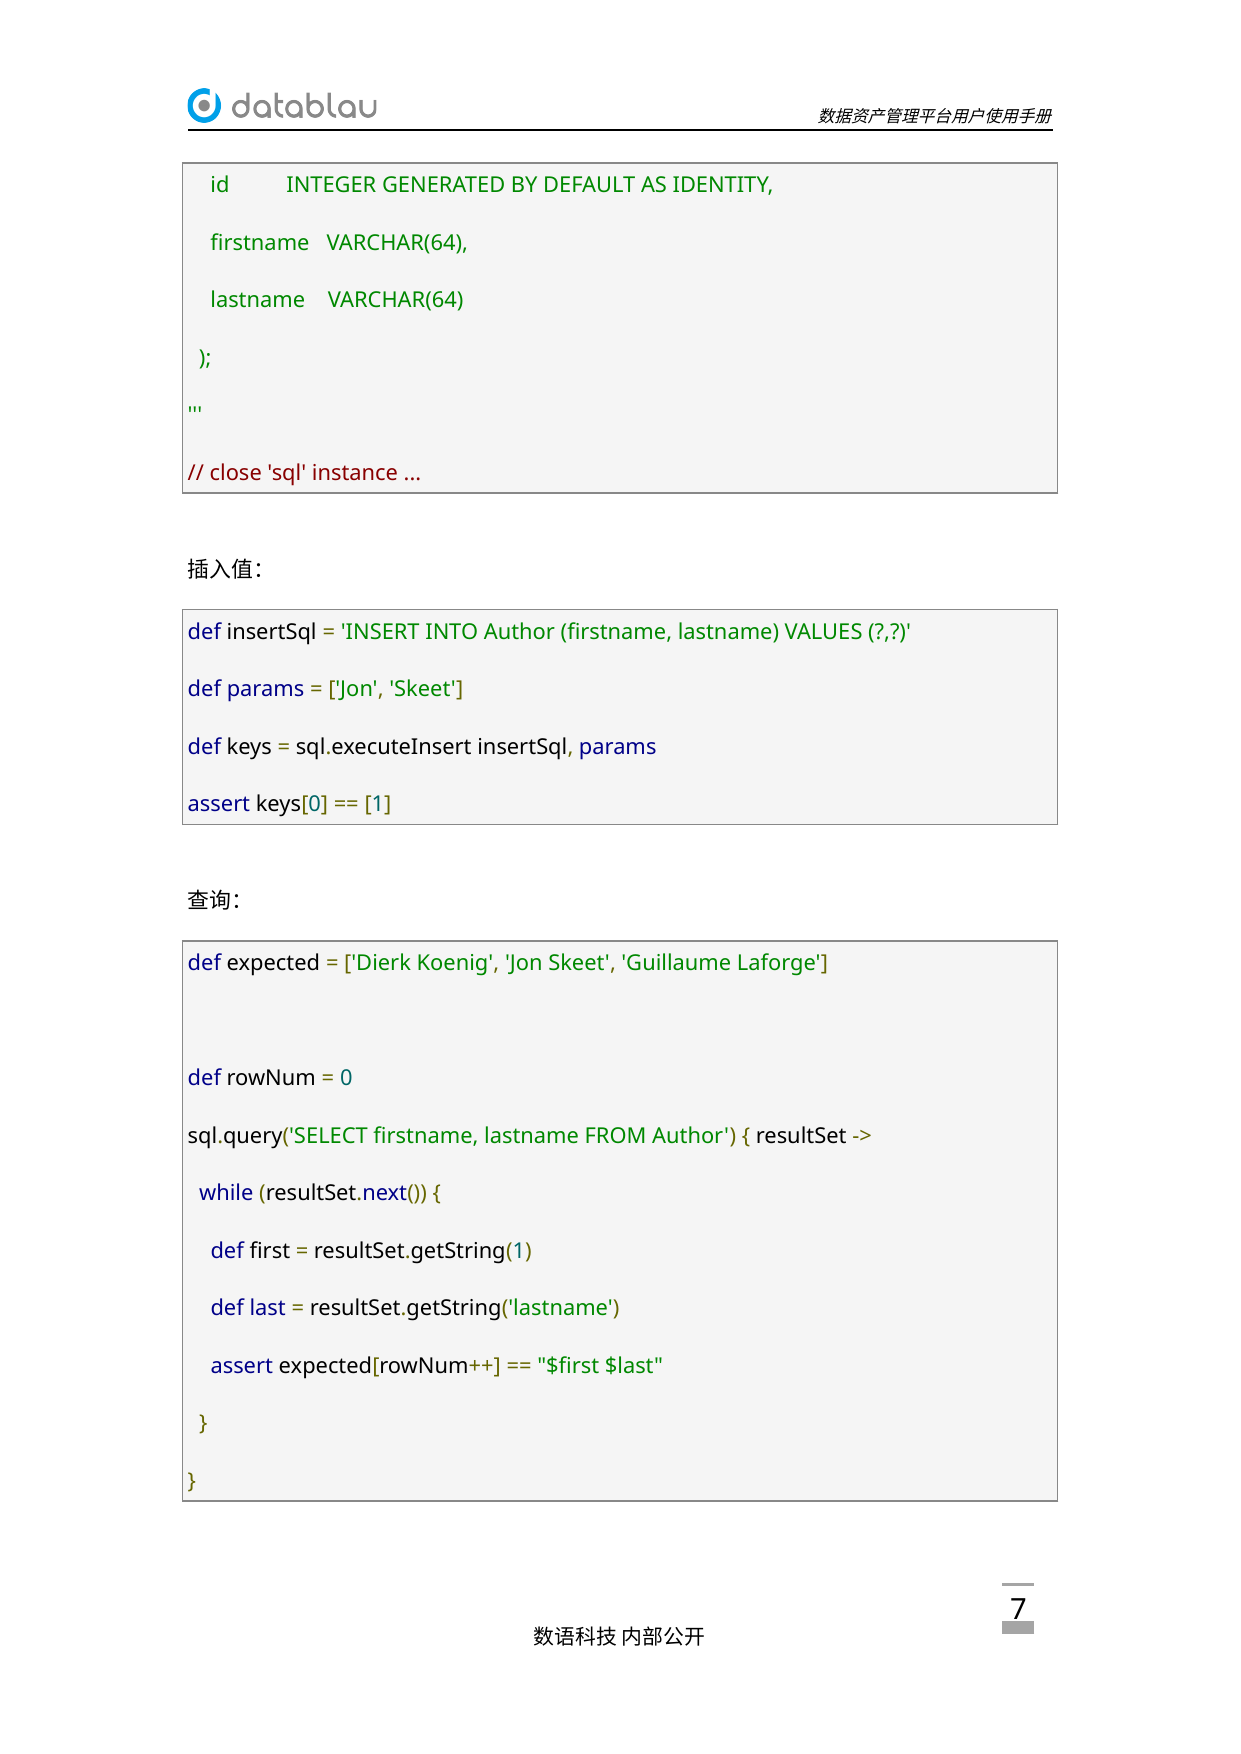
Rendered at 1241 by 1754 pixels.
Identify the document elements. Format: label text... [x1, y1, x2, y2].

text } [183, 1400, 1057, 1438]
text def params = ['Jon', 'Skeet'] [183, 666, 1057, 704]
text while (resultSet.next()) { [183, 1170, 1057, 1208]
text } [183, 1458, 1057, 1500]
text def expected = ['Dierk Koenig', 'Jon Skeet', 'Guillaume Laforge'] [183, 942, 1057, 978]
text 查询： [187, 883, 1053, 915]
text def rowNum = 0 [183, 1055, 1057, 1093]
text id INTEGER GENERATED BY DEFAULT AS IDENTITY, [183, 164, 1057, 201]
text 插入值： [187, 551, 1053, 584]
text def first = resultSet.getString(1) [183, 1228, 1057, 1266]
text ''' [183, 392, 1057, 431]
picture [193, 88, 377, 123]
picture [187, 88, 198, 99]
text firstname VARCHAR(64), [183, 220, 1057, 258]
text def insertSql = 'INSERT INTO Author (firstname, lastname) VALUES (?,?)' [183, 610, 1057, 647]
text def keys = sql.executeInsert insertSql, params [183, 724, 1057, 762]
text ); [183, 335, 1057, 373]
text assert expected[rowNum++] == "$first $last" [183, 1343, 1057, 1381]
text // close 'sql' instance ... [183, 450, 1057, 492]
picture [187, 112, 197, 123]
text lastname VARCHAR(64) [183, 277, 1057, 316]
text sql.query('SELECT firstname, lastname FROM Author') { resultSet -> [183, 1113, 1057, 1151]
text assert keys[0] == [1] [183, 781, 1057, 824]
text def last = resultSet.getString('lastname') [183, 1285, 1057, 1323]
